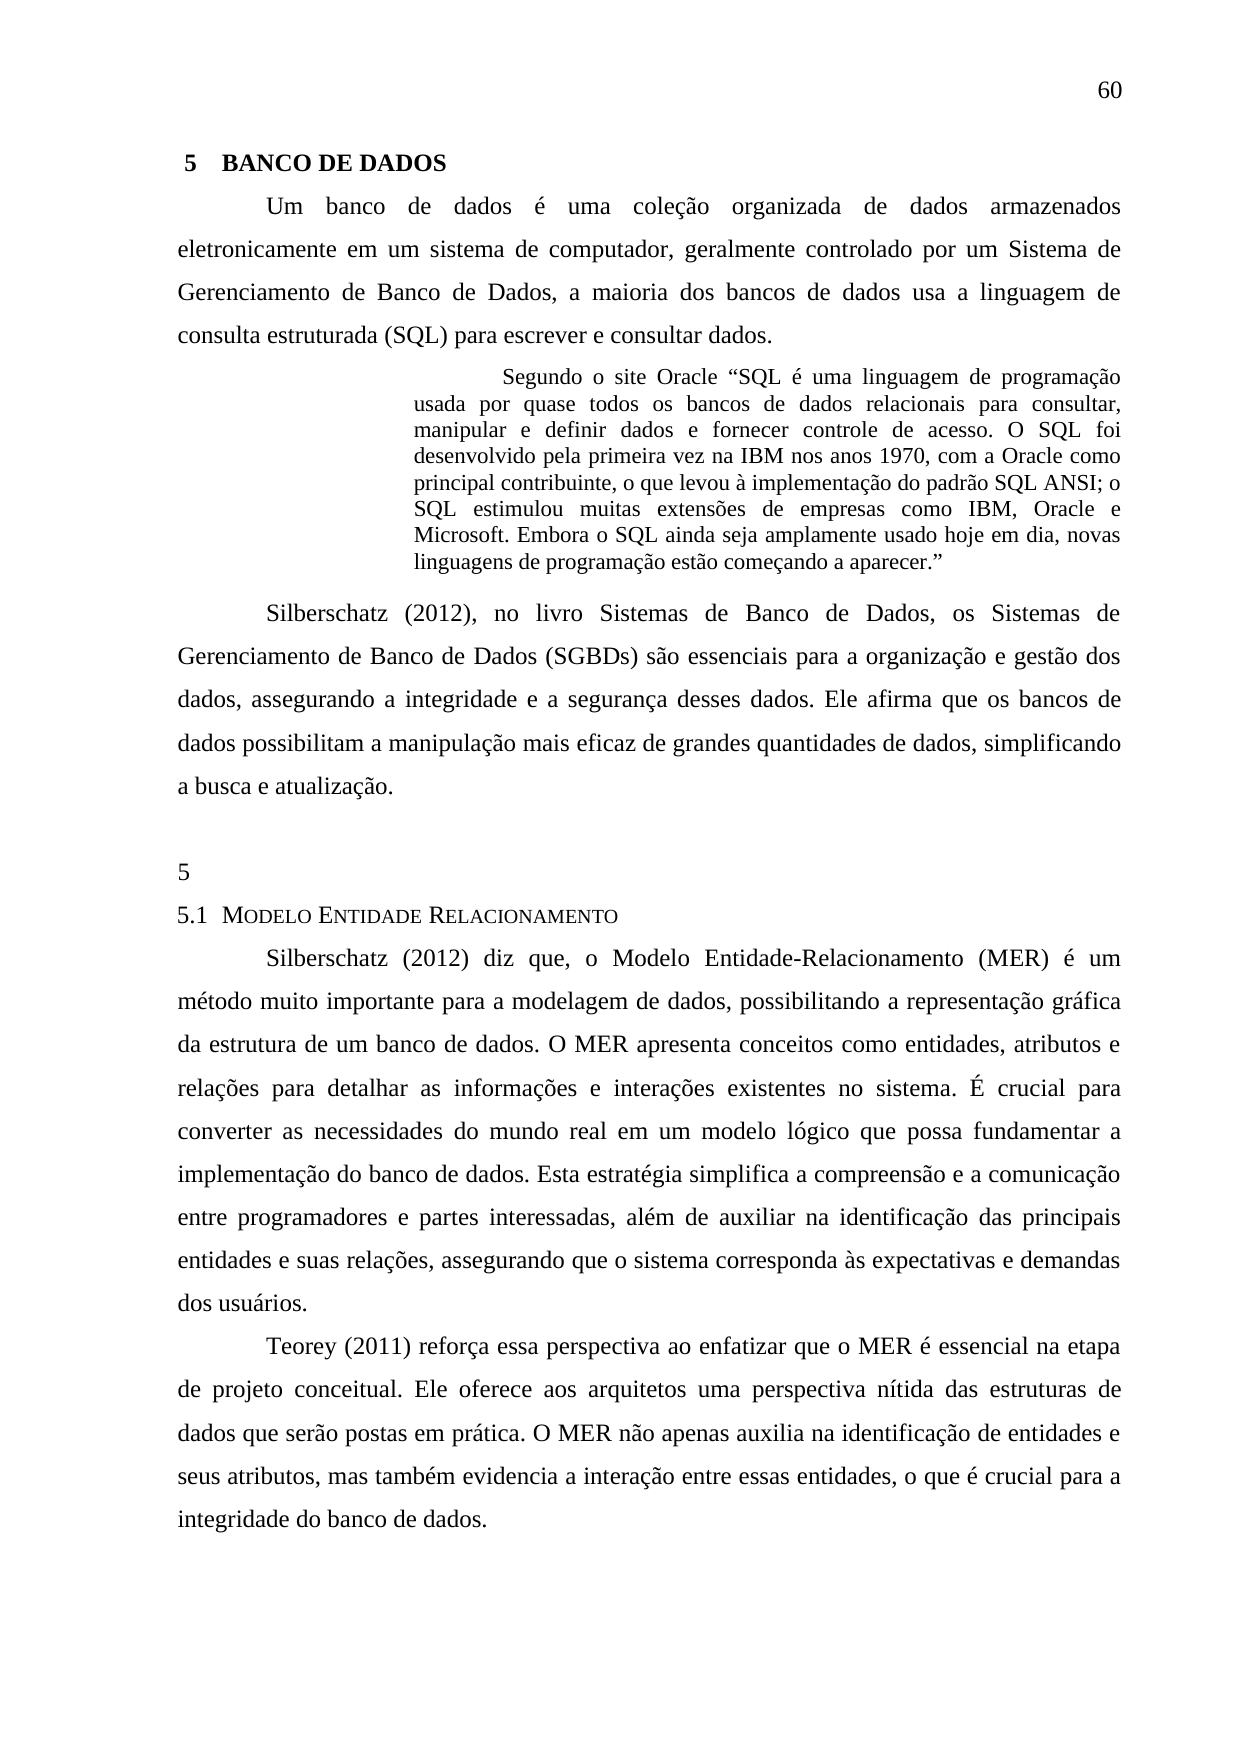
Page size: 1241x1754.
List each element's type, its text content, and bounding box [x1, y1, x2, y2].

text Teorey (2011) reforça essa perspectiva ao enfatizar que o MER é essencial na etapa de projeto conceitual. Ele oferece aos arquitetos uma perspectiva nítida das estruturas de dados que serão postas em prática. O MER não apenas auxilia na identificação de entidades e seus atributos, mas também evidencia a interação entre essas entidades, o que é crucial para a integridade do banco de dados. [177, 1331, 1122, 1533]
text Silberschatz (2012), no livro Sistemas de Banco de Dados, os Sistemas de Gerenciamento de Banco de Dados (SGBDs) são essenciais para a organização e gestão dos dados, assegurando a integridade e a segurança desses dados. Ele afirma que os bancos de dados possibilitam a manipulação mais eficaz de grandes quantidades de dados, simplificando a busca e atualização. [177, 598, 1122, 799]
text Segundo o site Oracle “SQL é uma linguagem de programação usada por quase todos os bancos de dados relacionais para consultar, manipular e definir dados e fornecer controle de acesso. O SQL foi desenvolvido pela primeira vez na IBM nos anos 1970, com a Oracle como principal contribuinte, o que levou à implementação do padrão SQL ANSI; o SQL estimulou muitas extensões de empresas como IBM, Oracle e Microsoft. Embora o SQL ainda seja amplamente usado hoje em dia, novas linguagens de programação estão começando a aparecer.” [413, 363, 1122, 574]
text Silberschatz (2012) diz que, o Modelo Entidade-Relacionamento (MER) é um método muito importante para a modelagem de dados, possibilitando a representação gráfica da estrutura de um banco de dados. O MER apresenta conceitos como entidades, atributos e relações para detalhar as informações e interações existentes no sistema. É crucial para converter as necessidades do mundo real em um modelo lógico que possa fundamentar a implementação do banco de dados. Esta estratégia simplifica a compreensão e a comunicação entre programadores e partes interessadas, além de auxiliar na identificação das principais entidades e suas relações, assegurando que o sistema corresponda às expectativas e demandas dos usuários. [177, 943, 1122, 1317]
text Um banco de dados é uma coleção organizada de dados armazenados eletronicamente em um sistema de computador, geralmente controlado por um Sistema de Gerenciamento de Banco de Dados, a maioria dos bancos de dados usa a linguagem de consulta estruturada (SQL) para escrever e consultar dados. [177, 191, 1122, 349]
subtitle BANCO DE DADOS [184, 148, 1122, 176]
subtitle Modelo Entidade Relacionamento [177, 900, 1122, 929]
